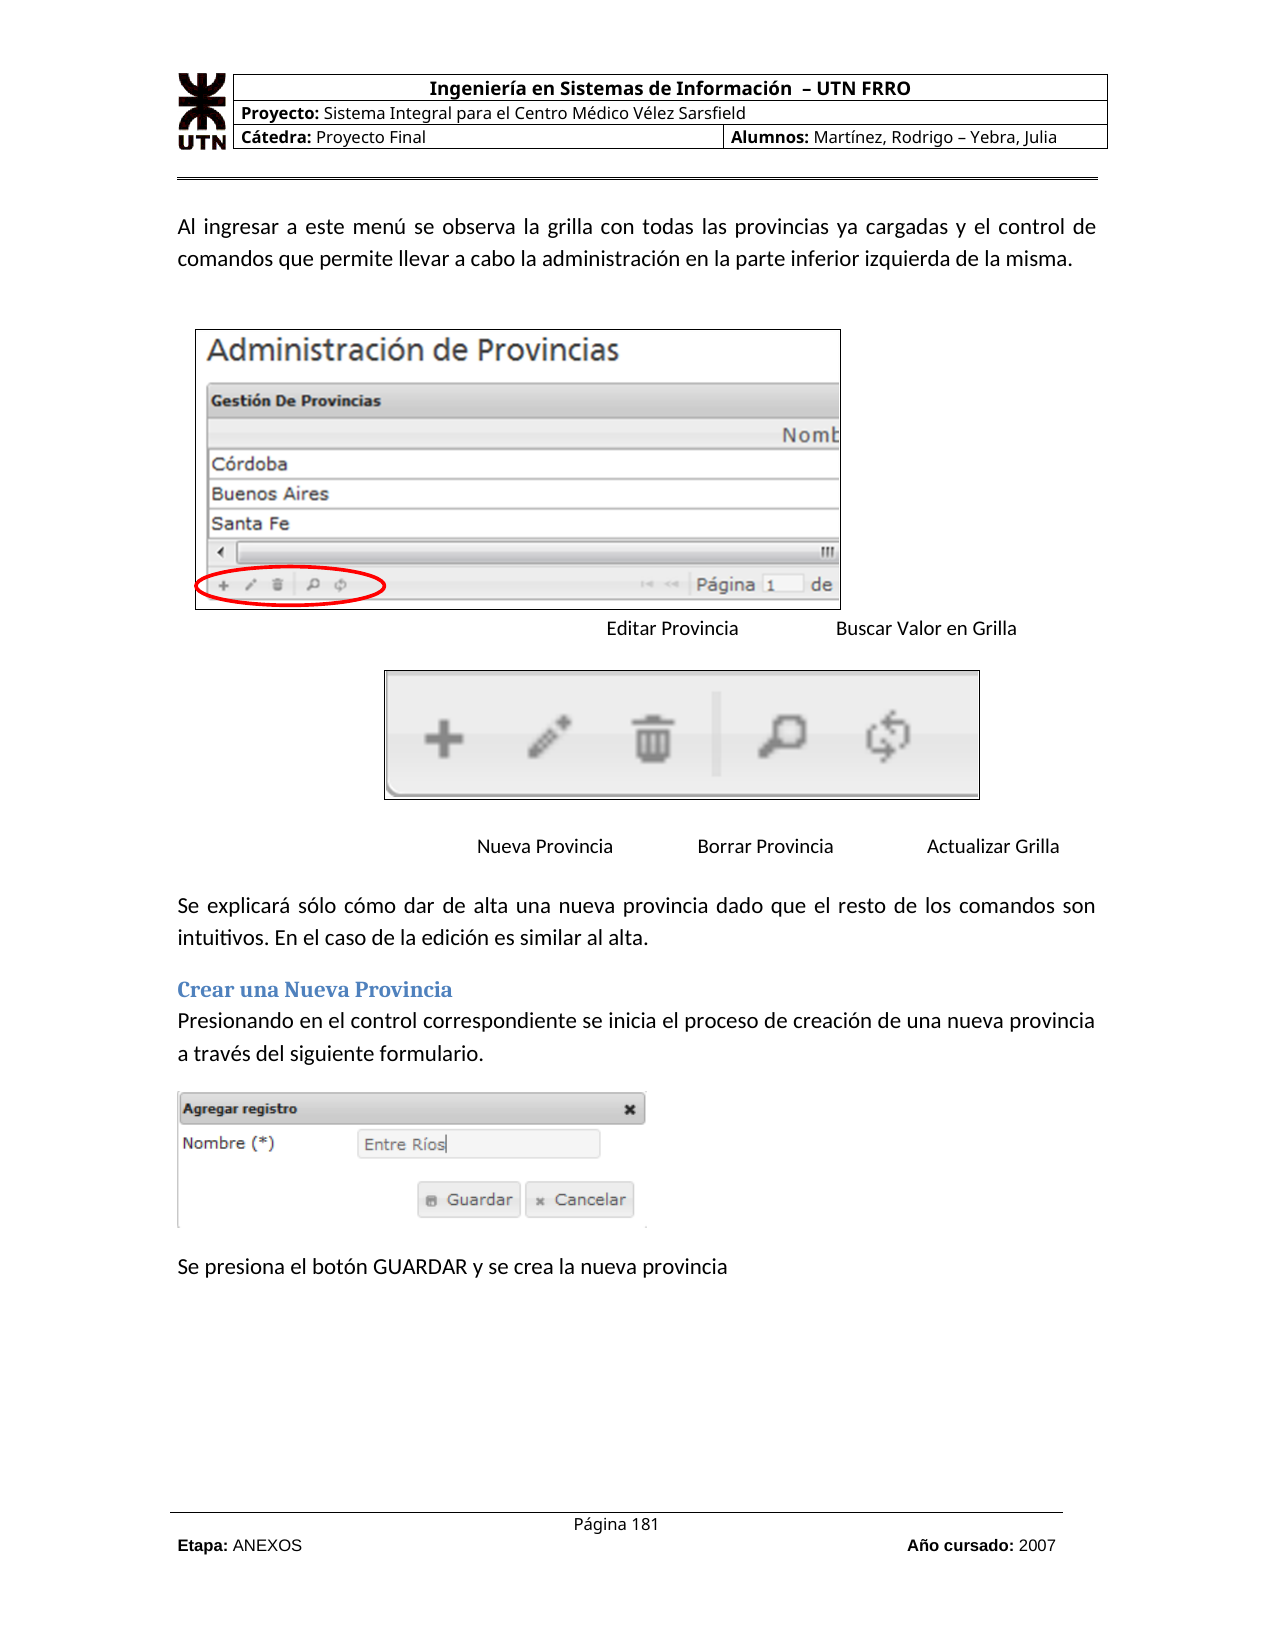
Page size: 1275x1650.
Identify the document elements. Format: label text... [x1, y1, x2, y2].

text Presionando en el control correspondiente se inicia el proceso de creación de una nueva provincia a través del siguiente formulario. [177, 1007, 1098, 1067]
picture [199, 569, 382, 603]
list Al ingresar a este menú se observa la grilla con todas las provincias ya cargadas y el control de comandos que permite llevar a cabo la administración en la parte inferior izquierda de la misma. [177, 212, 1098, 272]
picture [385, 671, 979, 799]
text Se explicará sólo cómo dar de alta una nueva provincia dado que el resto de los comandos son intuitivos. En el caso de la edición es similar al alta. [177, 891, 1098, 951]
picture [177, 73, 226, 150]
picture [196, 330, 840, 609]
picture [177, 1091, 647, 1228]
text Se presiona el botón GUARDAR y se crea la nueva provincia [177, 1252, 1098, 1280]
subtitle Crear una Nueva Provincia [177, 976, 1098, 1003]
